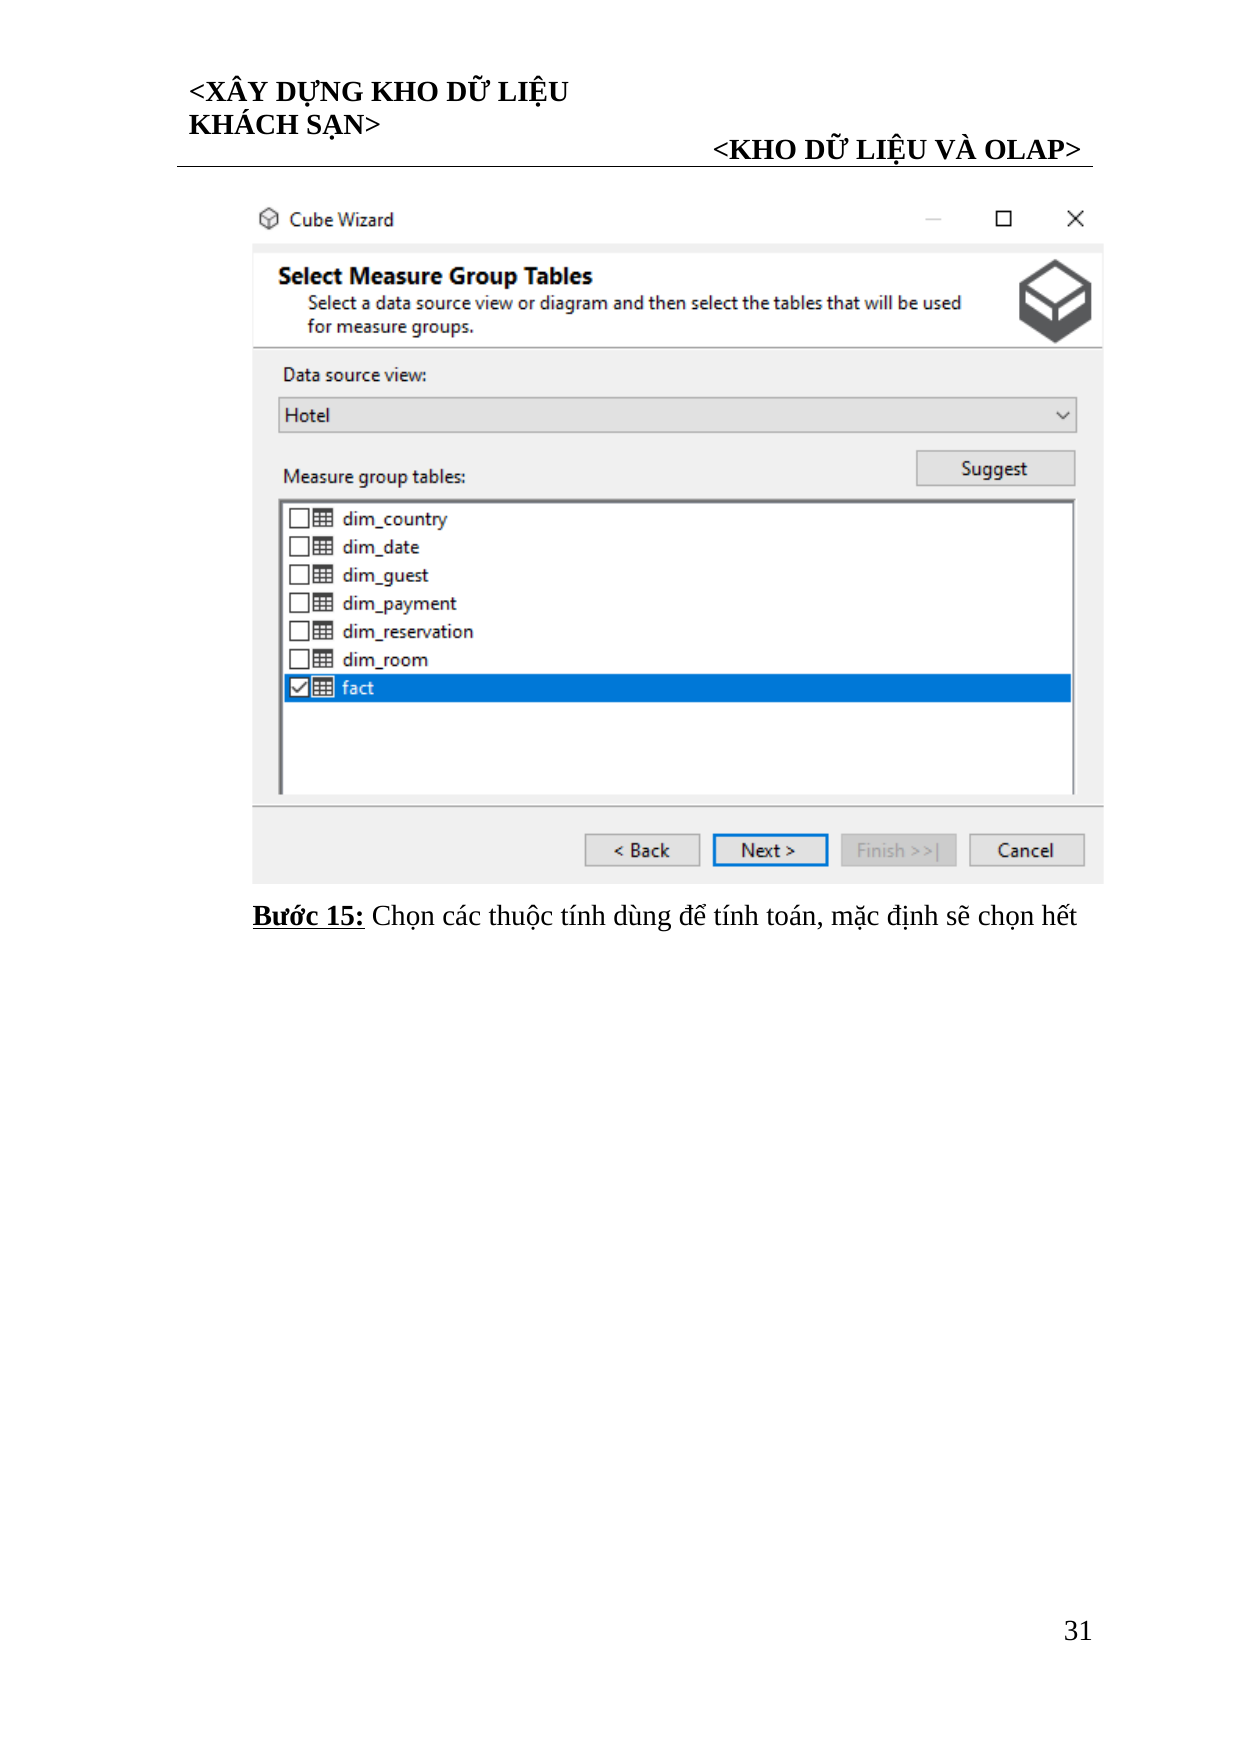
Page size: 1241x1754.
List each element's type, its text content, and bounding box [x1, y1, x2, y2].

text Bước 15: Chọn các thuộc tính dùng để tính toán, mặc định sẽ chọn hết [252, 898, 1092, 932]
picture [252, 200, 1104, 884]
